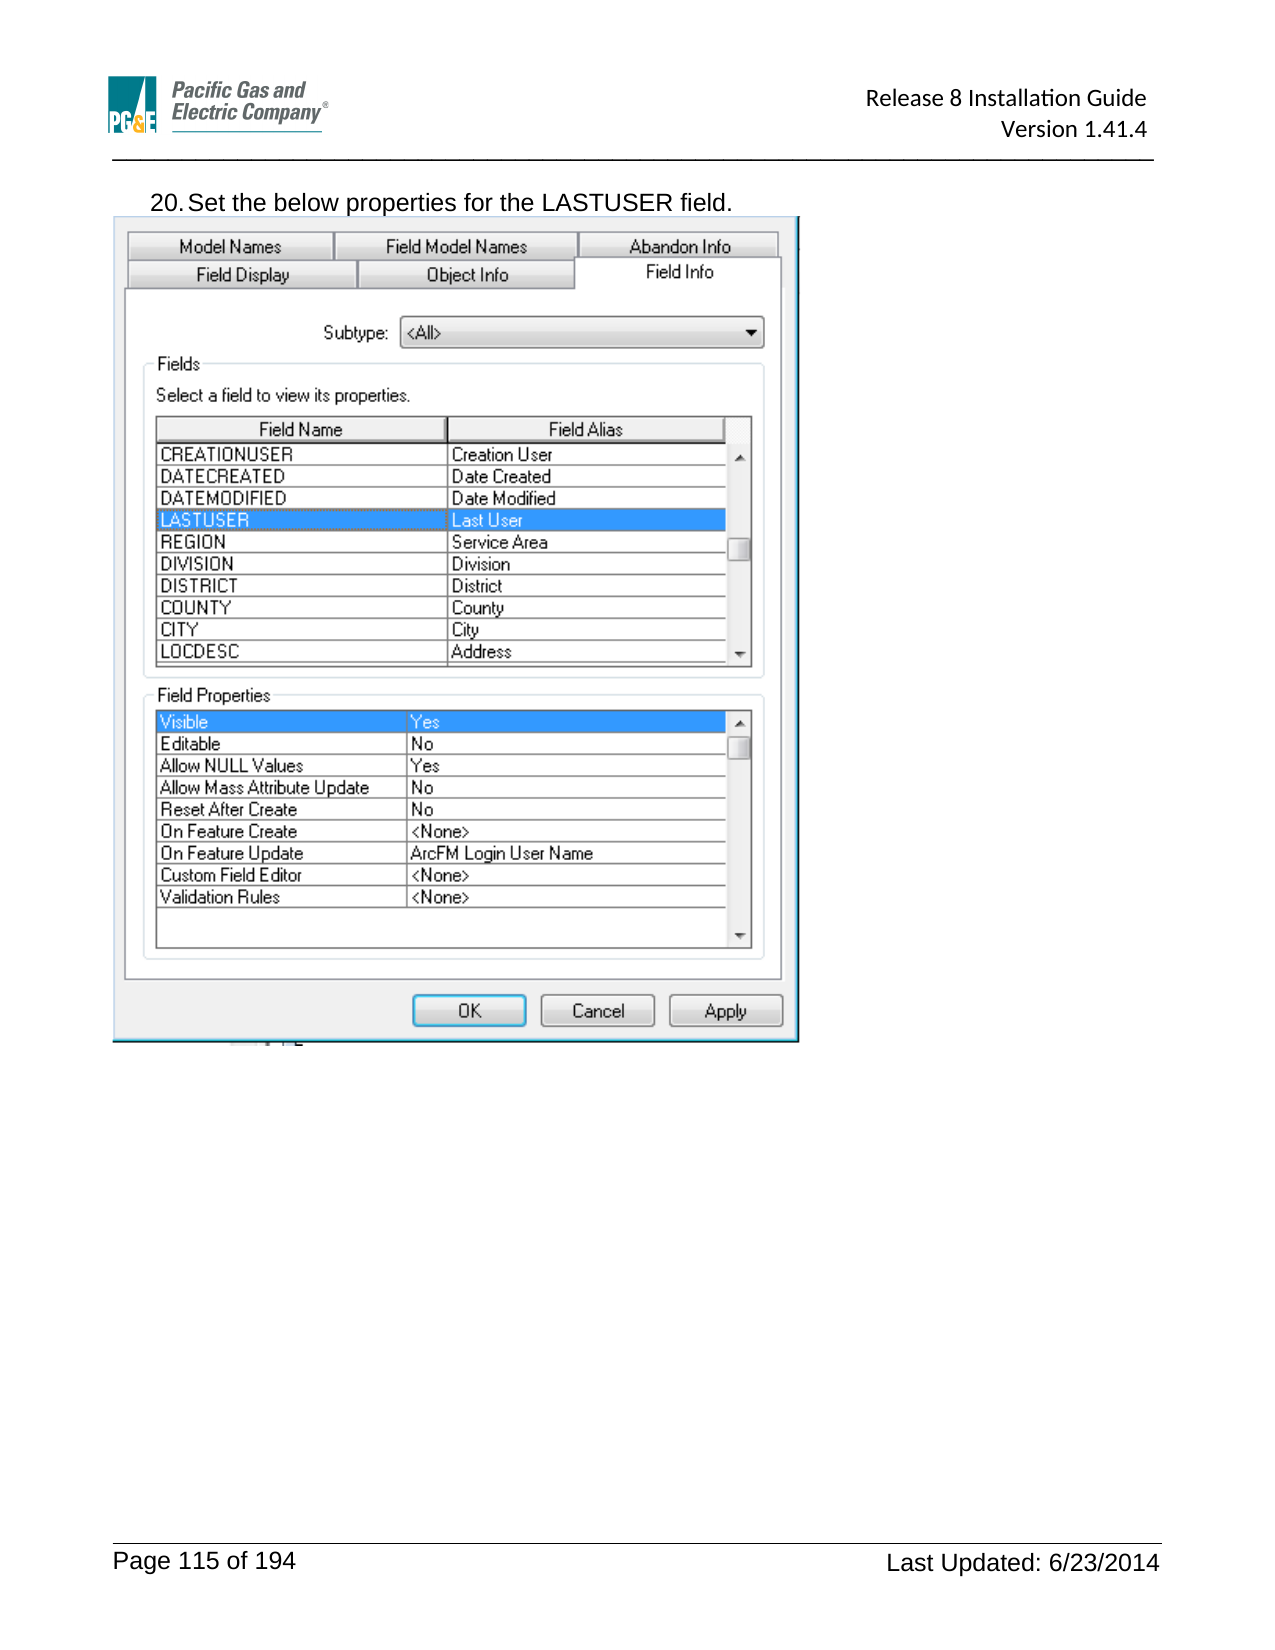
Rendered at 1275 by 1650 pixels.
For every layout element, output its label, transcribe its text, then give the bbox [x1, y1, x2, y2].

list Set the below properties for the LASTUSER field. [150, 187, 1162, 216]
picture [112, 216, 800, 1046]
